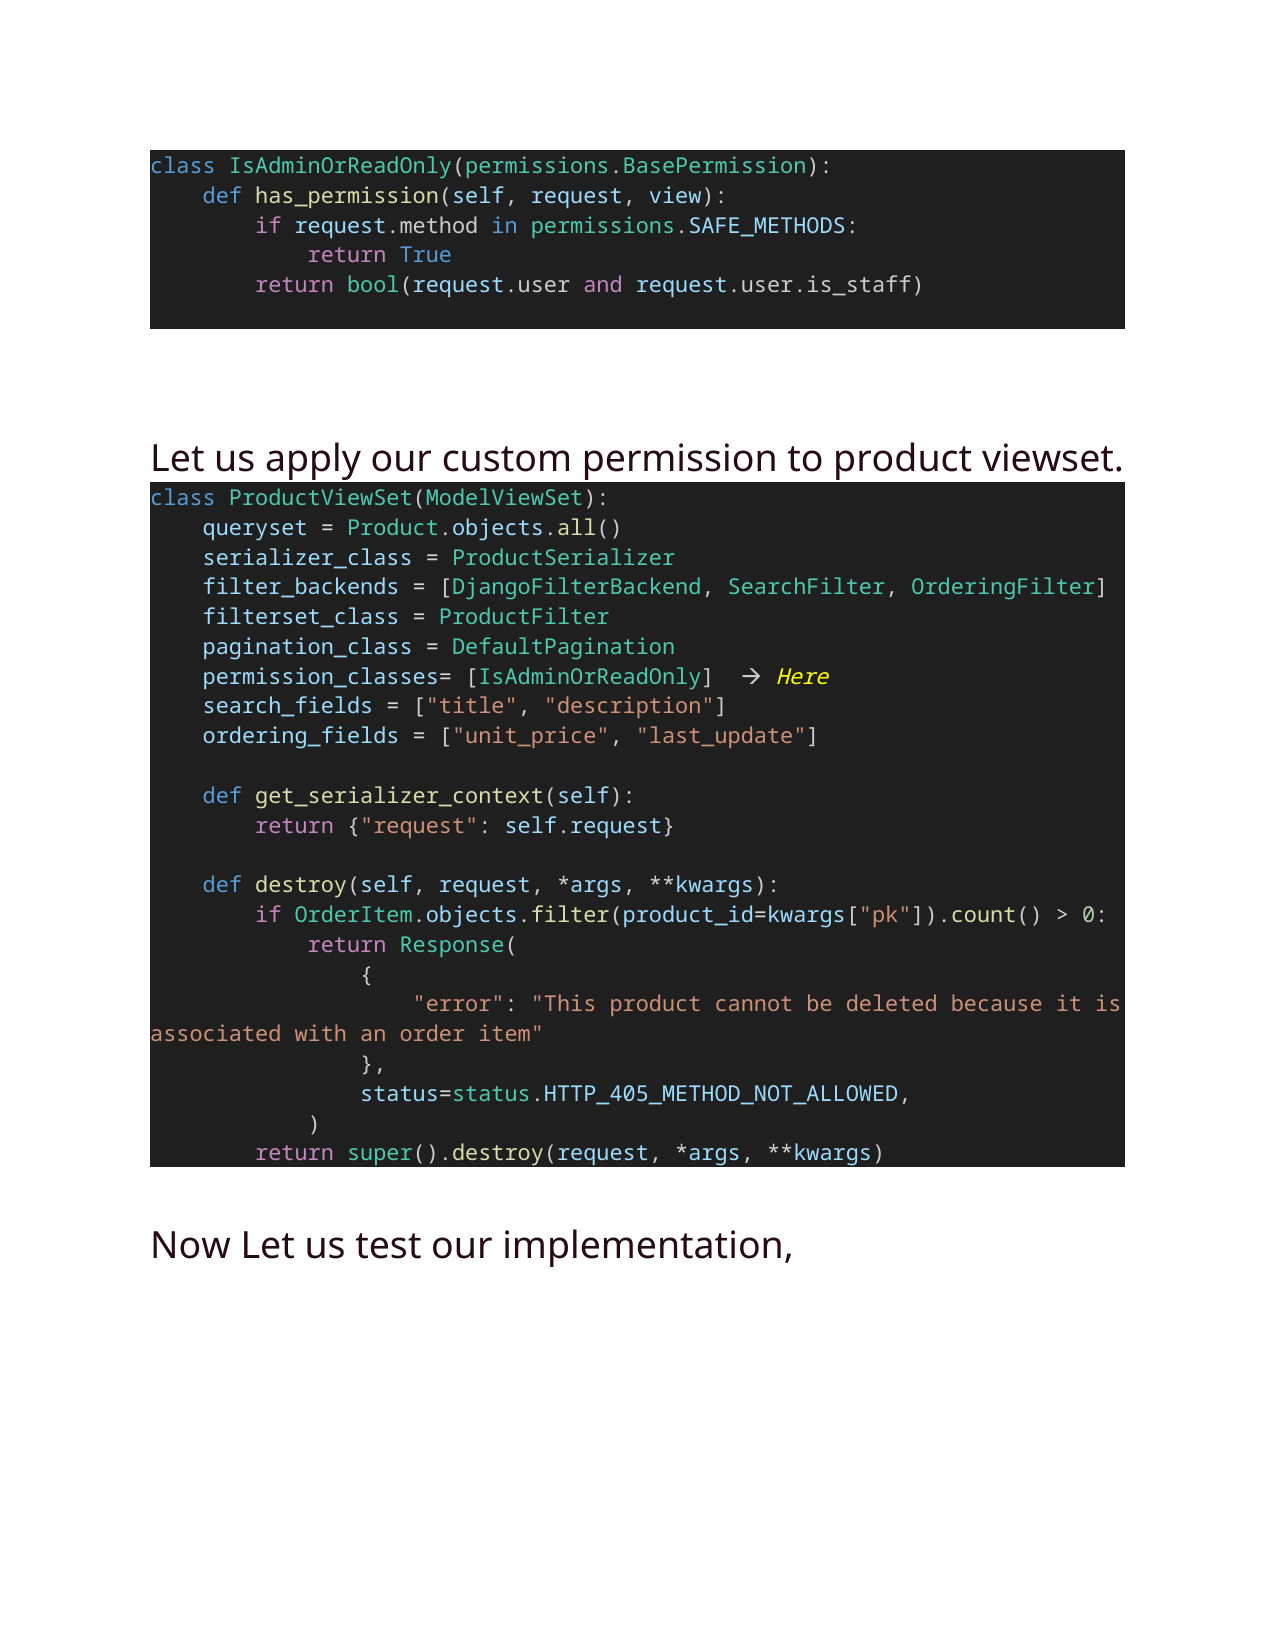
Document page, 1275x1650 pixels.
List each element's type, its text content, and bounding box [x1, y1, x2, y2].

text def has_permission(self, request, view): [150, 180, 1125, 209]
text return True [150, 239, 1125, 269]
text if OrderItem.objects.filter(product_id=kwargs["pk"]).count() > 0: [150, 899, 1125, 929]
text return super().destroy(request, *args, **kwargs) [150, 1137, 1125, 1167]
text class IsAdminOrReadOnly(permissions.BasePermission): [150, 150, 1125, 180]
text queryset = Product.objects.all() [150, 512, 1125, 541]
text return bool(request.user and request.user.is_staff) [150, 269, 1125, 299]
text "error": "This product cannot be deleted because it is associated with an order item" [150, 988, 1125, 1048]
text filterset_class = ProductFilter [150, 601, 1125, 631]
text Let us apply our custom permission to product viewset. [150, 431, 1125, 482]
text { [150, 958, 1125, 988]
text def destroy(self, request, *args, **kwargs): [150, 869, 1125, 899]
text status=status.HTTP_405_METHOD_NOT_ALLOWED, [150, 1078, 1125, 1107]
text pagination_class = DefaultPagination [150, 631, 1125, 661]
text ) [150, 1107, 1125, 1137]
text }, [150, 1048, 1125, 1078]
text ordering_fields = ["unit_price", "last_update"] [150, 720, 1125, 750]
text Now Let us test our implementation, [150, 1218, 1125, 1269]
text filter_backends = [DjangoFilterBackend, SearchFilter, OrderingFilter] [150, 571, 1125, 601]
text def get_serializer_context(self): [150, 780, 1125, 809]
text if request.method in permissions.SAFE_METHODS: [150, 209, 1125, 239]
text search_fields = ["title", "description"] [150, 690, 1125, 720]
text return {"request": self.request} [150, 809, 1125, 839]
text class ProductViewSet(ModelViewSet): [150, 482, 1125, 512]
text return Response( [150, 929, 1125, 958]
text serializer_class = ProductSerializer [150, 541, 1125, 571]
text permission_classes= [IsAdminOrReadOnly] Here [150, 661, 1125, 690]
